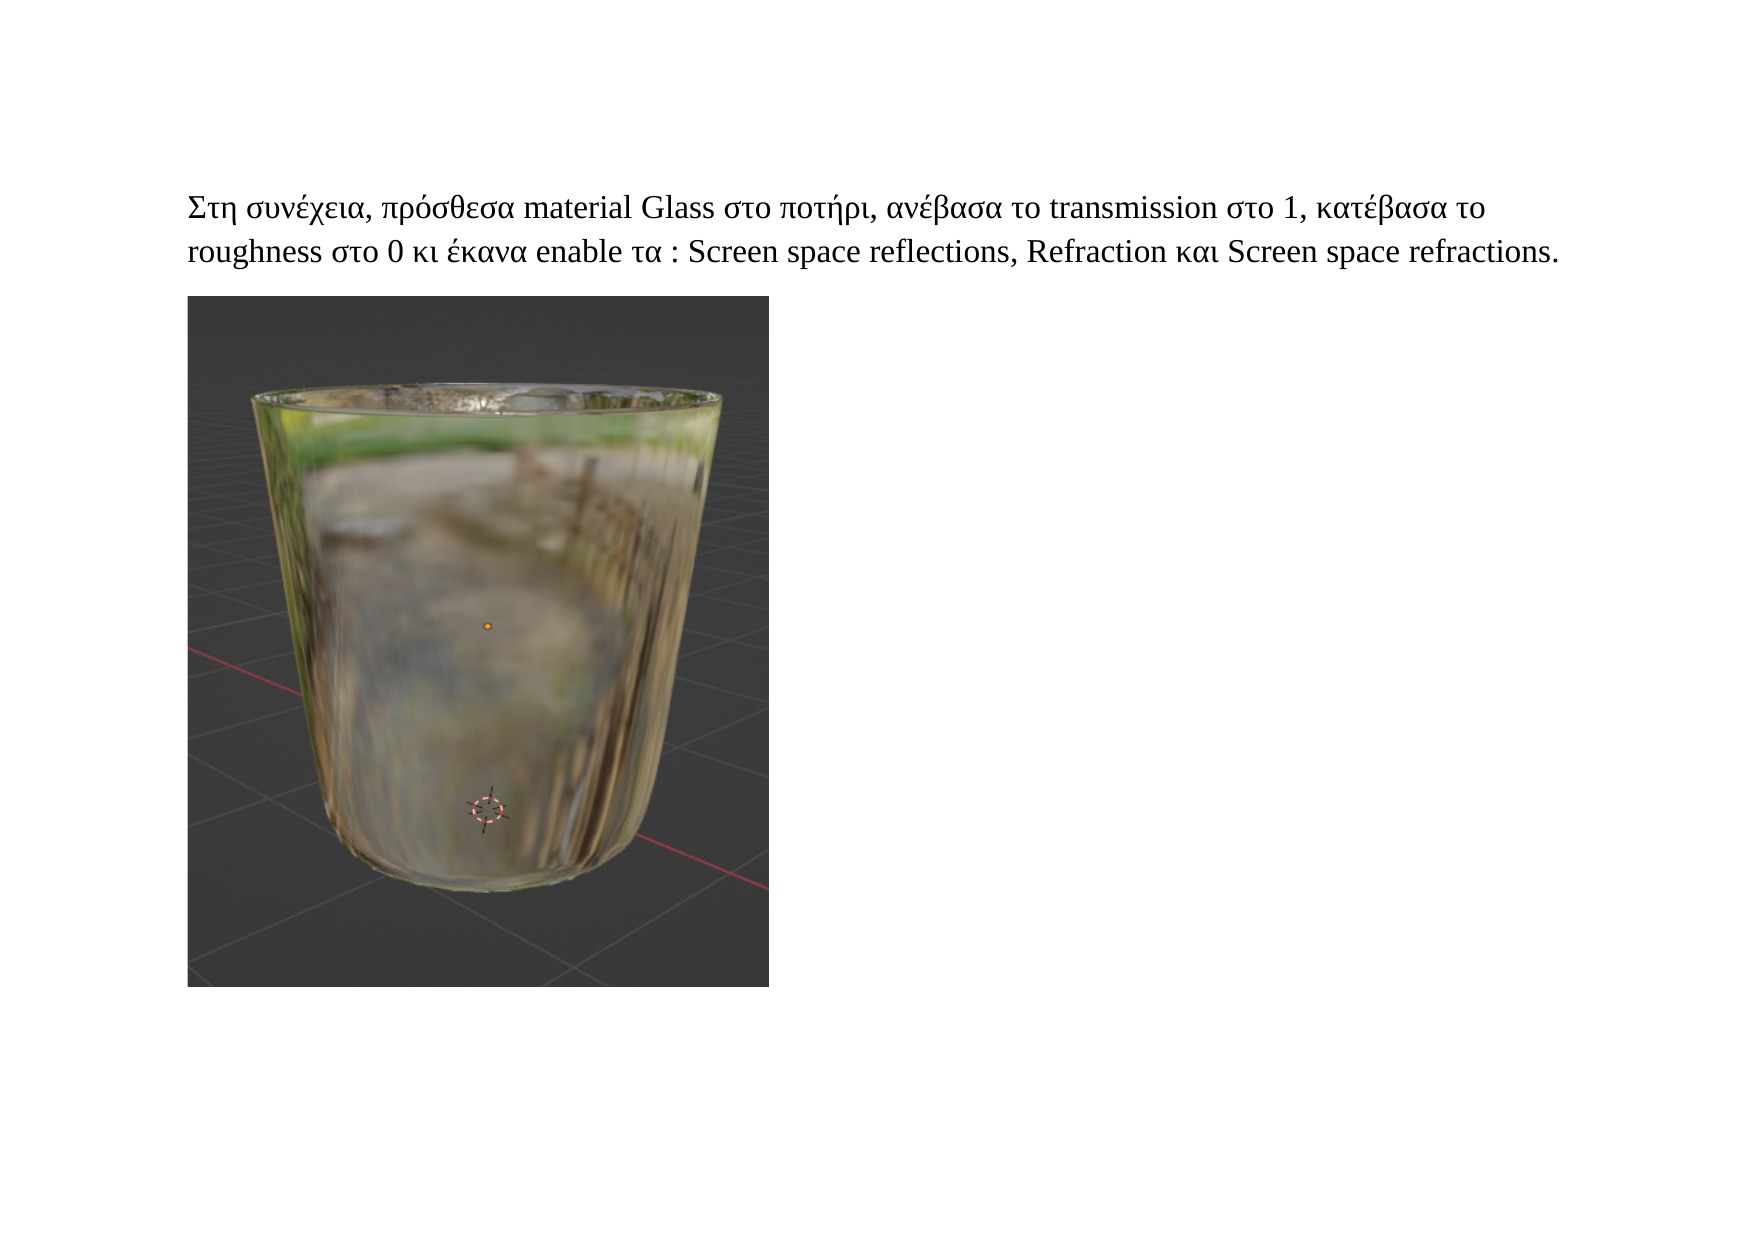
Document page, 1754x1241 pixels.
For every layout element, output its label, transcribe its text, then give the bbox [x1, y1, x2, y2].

picture [187, 296, 769, 987]
text Στη συνέχεια, πρόσθεσα material Glass στο ποτήρι, ανέβασα το transmission στο 1, κατέβασα το roughness στο 0 κι έκανα enable τα : Screen space reflections, Refraction και Screen space refractions. [187, 187, 1604, 270]
